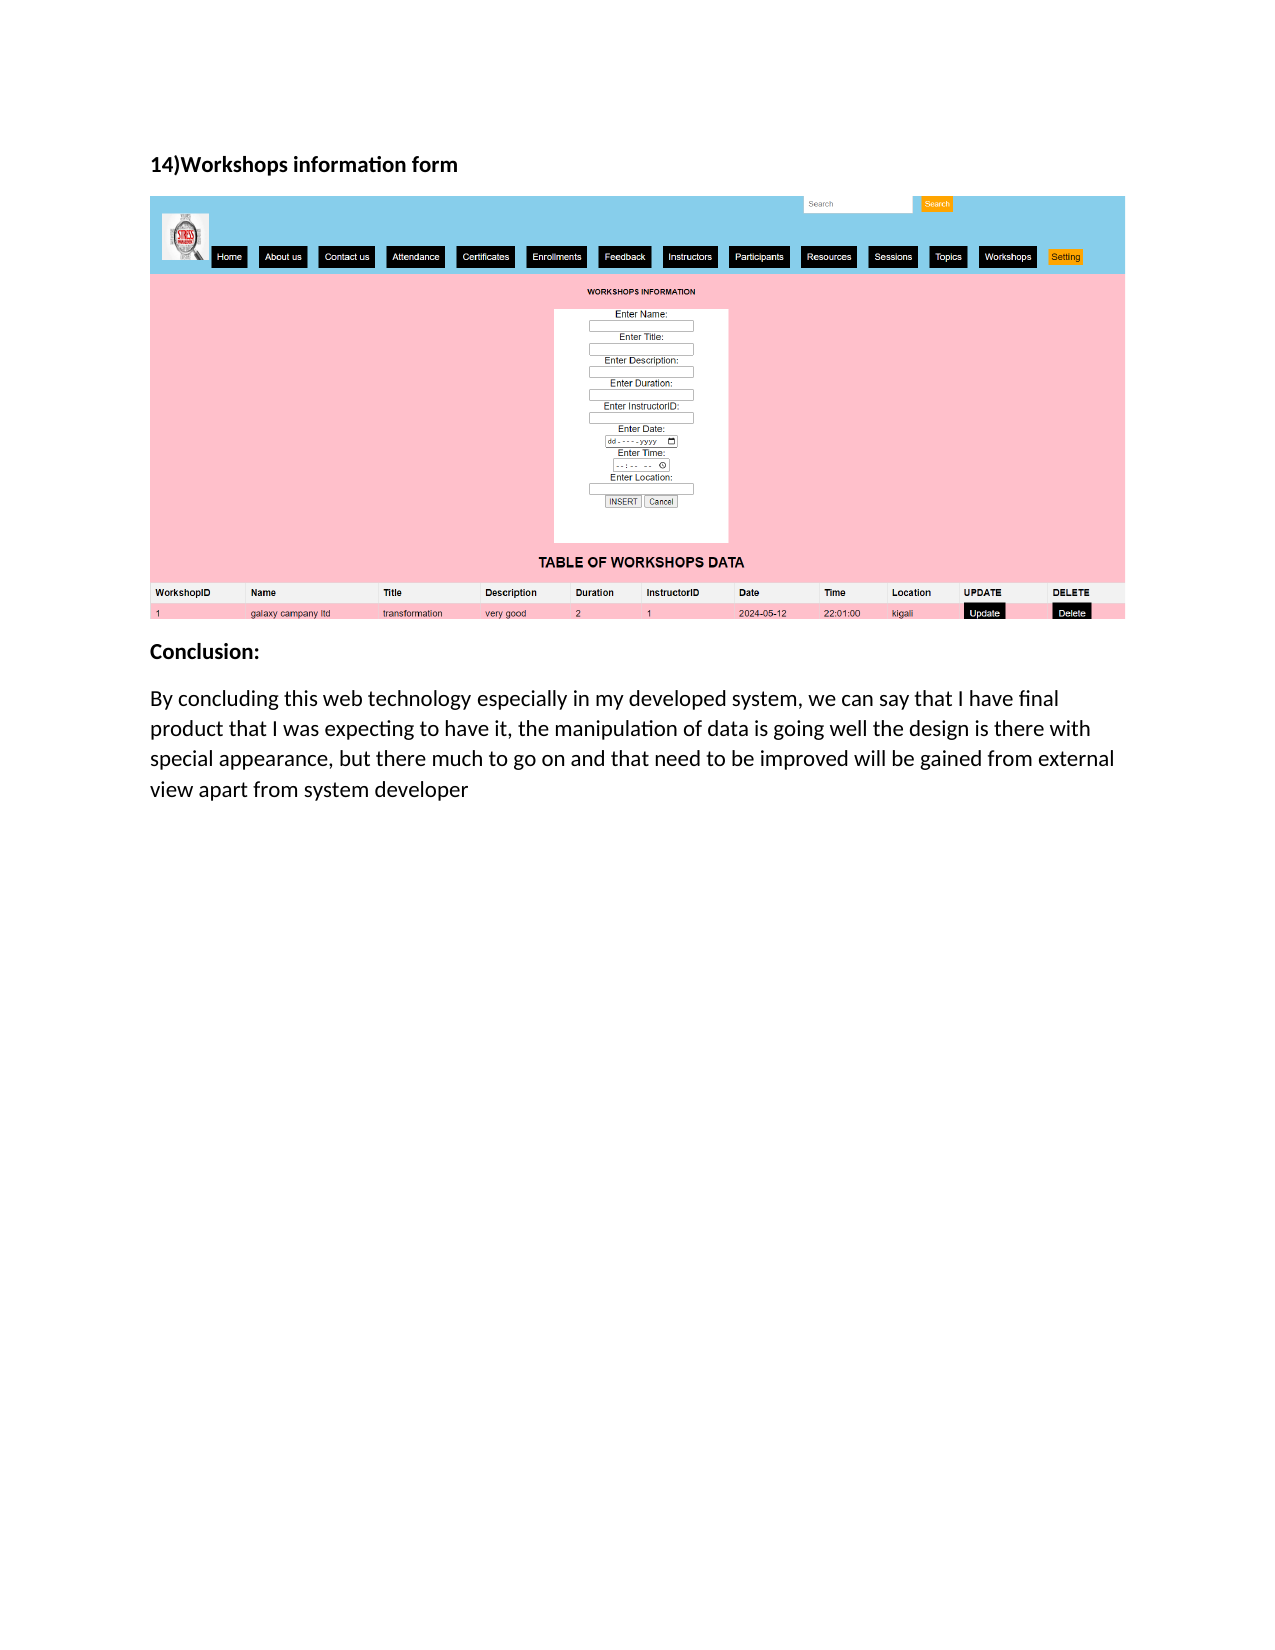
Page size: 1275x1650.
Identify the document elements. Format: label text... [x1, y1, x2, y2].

text 14)Workshops information form [150, 150, 1125, 178]
text Conclusion: [150, 637, 1125, 665]
picture [150, 196, 1125, 619]
text By concluding this web technology especially in my developed system, we can say that I have final product that I was expecting to have it, the manipulation of data is going well the design is there with special appearance, but there much to go on and that need to be improved will be gained from external view apart from system developer [150, 684, 1125, 803]
